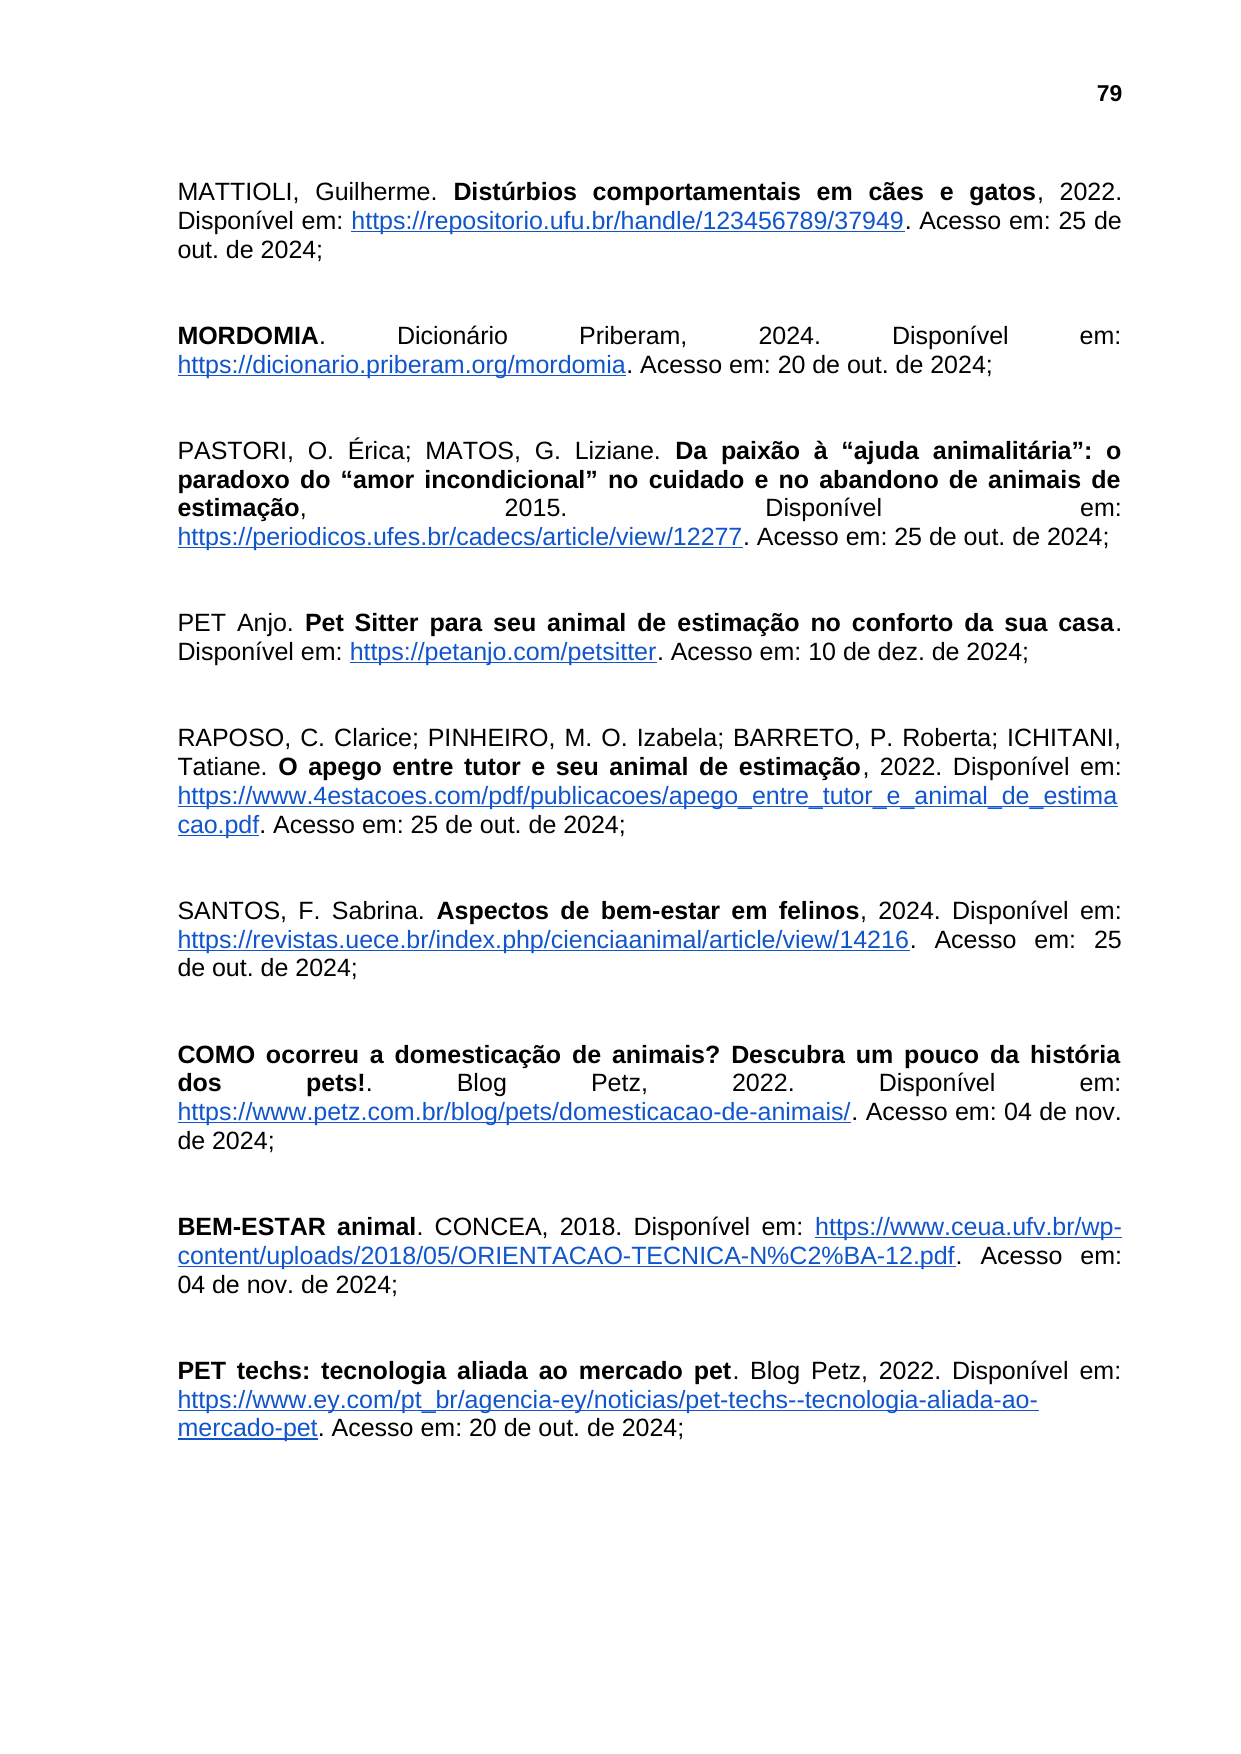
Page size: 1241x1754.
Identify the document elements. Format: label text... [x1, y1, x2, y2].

text RAPOSO, C. Clarice; PINHEIRO, M. O. Izabela; BARRETO, P. Roberta; ICHITANI, Tatiane. O apego entre tutor e seu animal de estimação, 2022. Disponível em: https://www.4estacoes.com/pdf/publicacoes/apego_entre_tutor_e_animal_de_estimacao.pdf. Acesso em: 25 de out. de 2024; [177, 723, 1122, 838]
text PASTORI, O. Érica; MATOS, G. Liziane. Da paixão à “ajuda animalitária”: o paradoxo do “amor incondicional” no cuidado e no abandono de animais de estimação, 2015. Disponível em: https://periodicos.ufes.br/cadecs/article/view/12277. Acesso em: 25 de out. de 2024; [177, 436, 1122, 551]
text SANTOS, F. Sabrina. Aspectos de bem-estar em felinos, 2024. Disponível em: https://revistas.uece.br/index.php/cienciaanimal/article/view/14216. Acesso em: 25 de out. de 2024; [177, 896, 1122, 982]
text COMO ocorreu a domesticação de animais? Descubra um pouco da história dos pets!. Blog Petz, 2022. Disponível em: https://www.petz.com.br/blog/pets/domesticacao-de-animais/. Acesso em: 04 de nov. de 2024; [177, 1040, 1122, 1155]
text BEM-ESTAR animal. CONCEA, 2018. Disponível em: https://www.ceua.ufv.br/wp-content/uploads/2018/05/ORIENTACAO-TECNICA-N%C2%BA-12.pdf. Acesso em: 04 de nov. de 2024; [177, 1212, 1122, 1298]
text PET Anjo. Pet Sitter para seu animal de estimação no conforto da sua casa. Disponível em: https://petanjo.com/petsitter. Acesso em: 10 de dez. de 2024; [177, 608, 1122, 666]
text MORDOMIA. Dicionário Priberam, 2024. Disponível em: https://dicionario.priberam.org/mordomia. Acesso em: 20 de out. de 2024; [177, 321, 1122, 378]
text MATTIOLI, Guilherme. Distúrbios comportamentais em cães e gatos, 2022. Disponível em: https://repositorio.ufu.br/handle/123456789/37949. Acesso em: 25 de out. de 2024; [177, 177, 1122, 263]
text PET techs: tecnologia aliada ao mercado pet. Blog Petz, 2022. Disponível em: https://www.ey.com/pt_br/agencia-ey/noticias/pet-techs--tecnologia-aliada-ao-mercado-pet. Acesso em: 20 de out. de 2024; [177, 1356, 1122, 1442]
